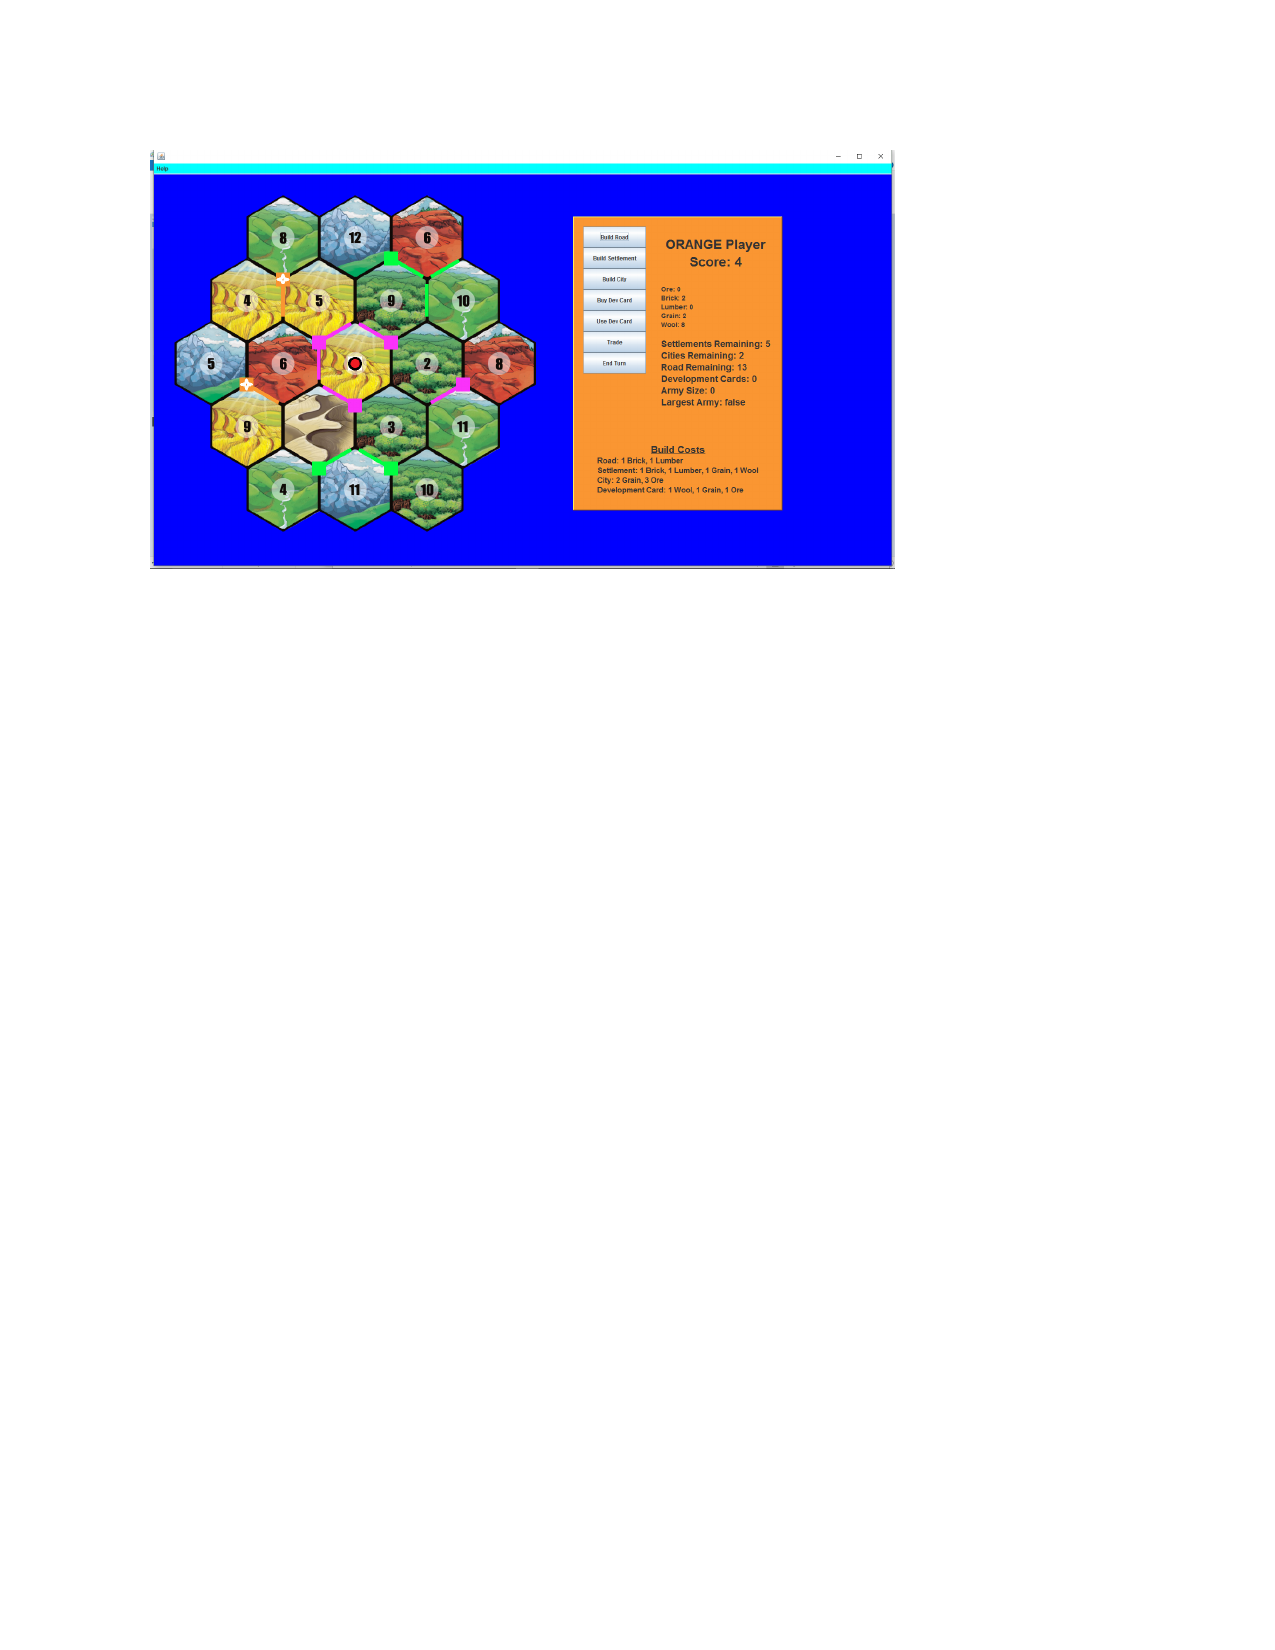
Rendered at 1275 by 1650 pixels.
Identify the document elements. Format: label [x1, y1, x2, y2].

picture [150, 150, 895, 569]
